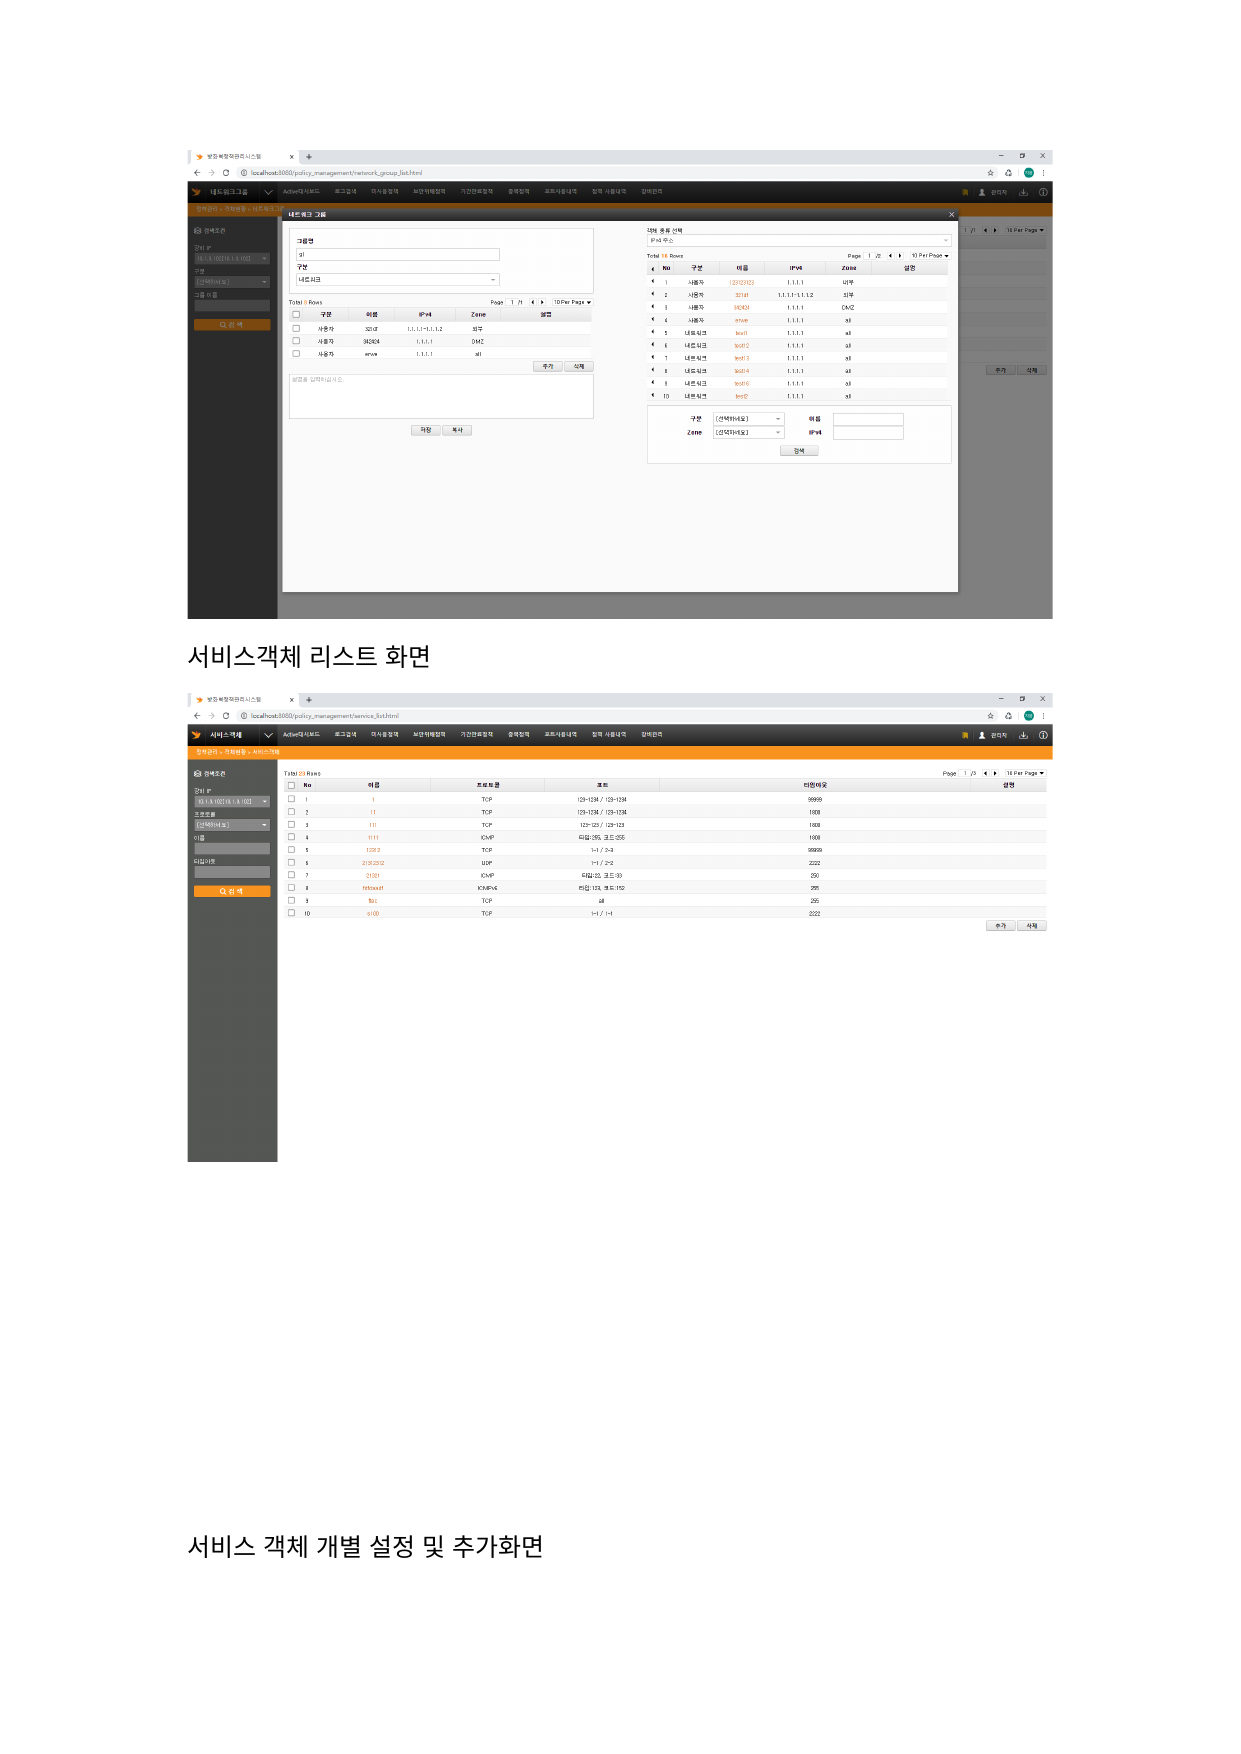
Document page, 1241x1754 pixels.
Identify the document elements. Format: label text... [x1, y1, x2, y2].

picture [187, 693, 1053, 1162]
text 서비스객체 리스트 화면 [187, 637, 1053, 673]
picture [187, 150, 1053, 619]
text 서비스 객체 개별 설정 및 추가화면 [187, 1527, 1053, 1564]
